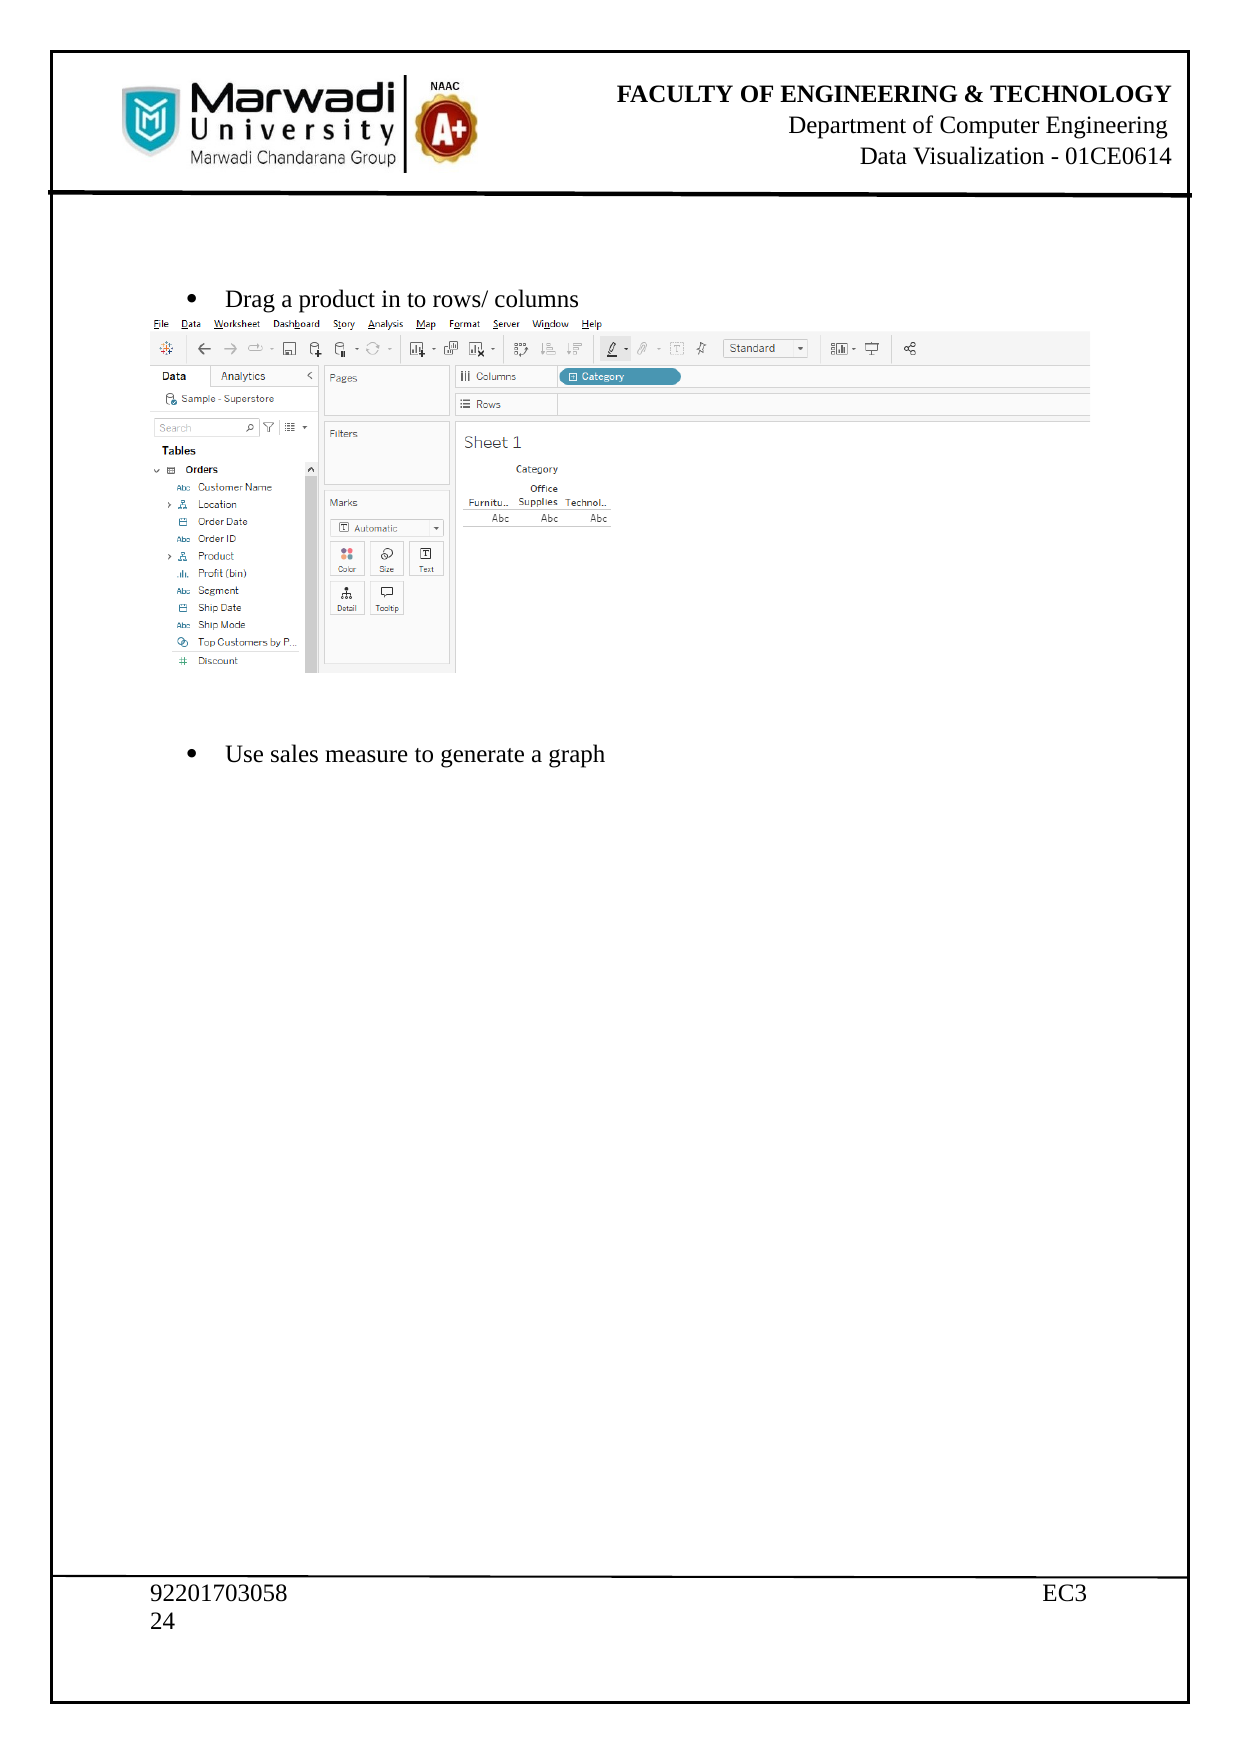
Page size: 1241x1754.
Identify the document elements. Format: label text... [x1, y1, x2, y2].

list Use sales measure to generate a graph [187, 739, 1072, 767]
picture [121, 75, 479, 173]
picture [150, 313, 1091, 673]
list Drag a product in to rows/ columns [187, 284, 1072, 313]
